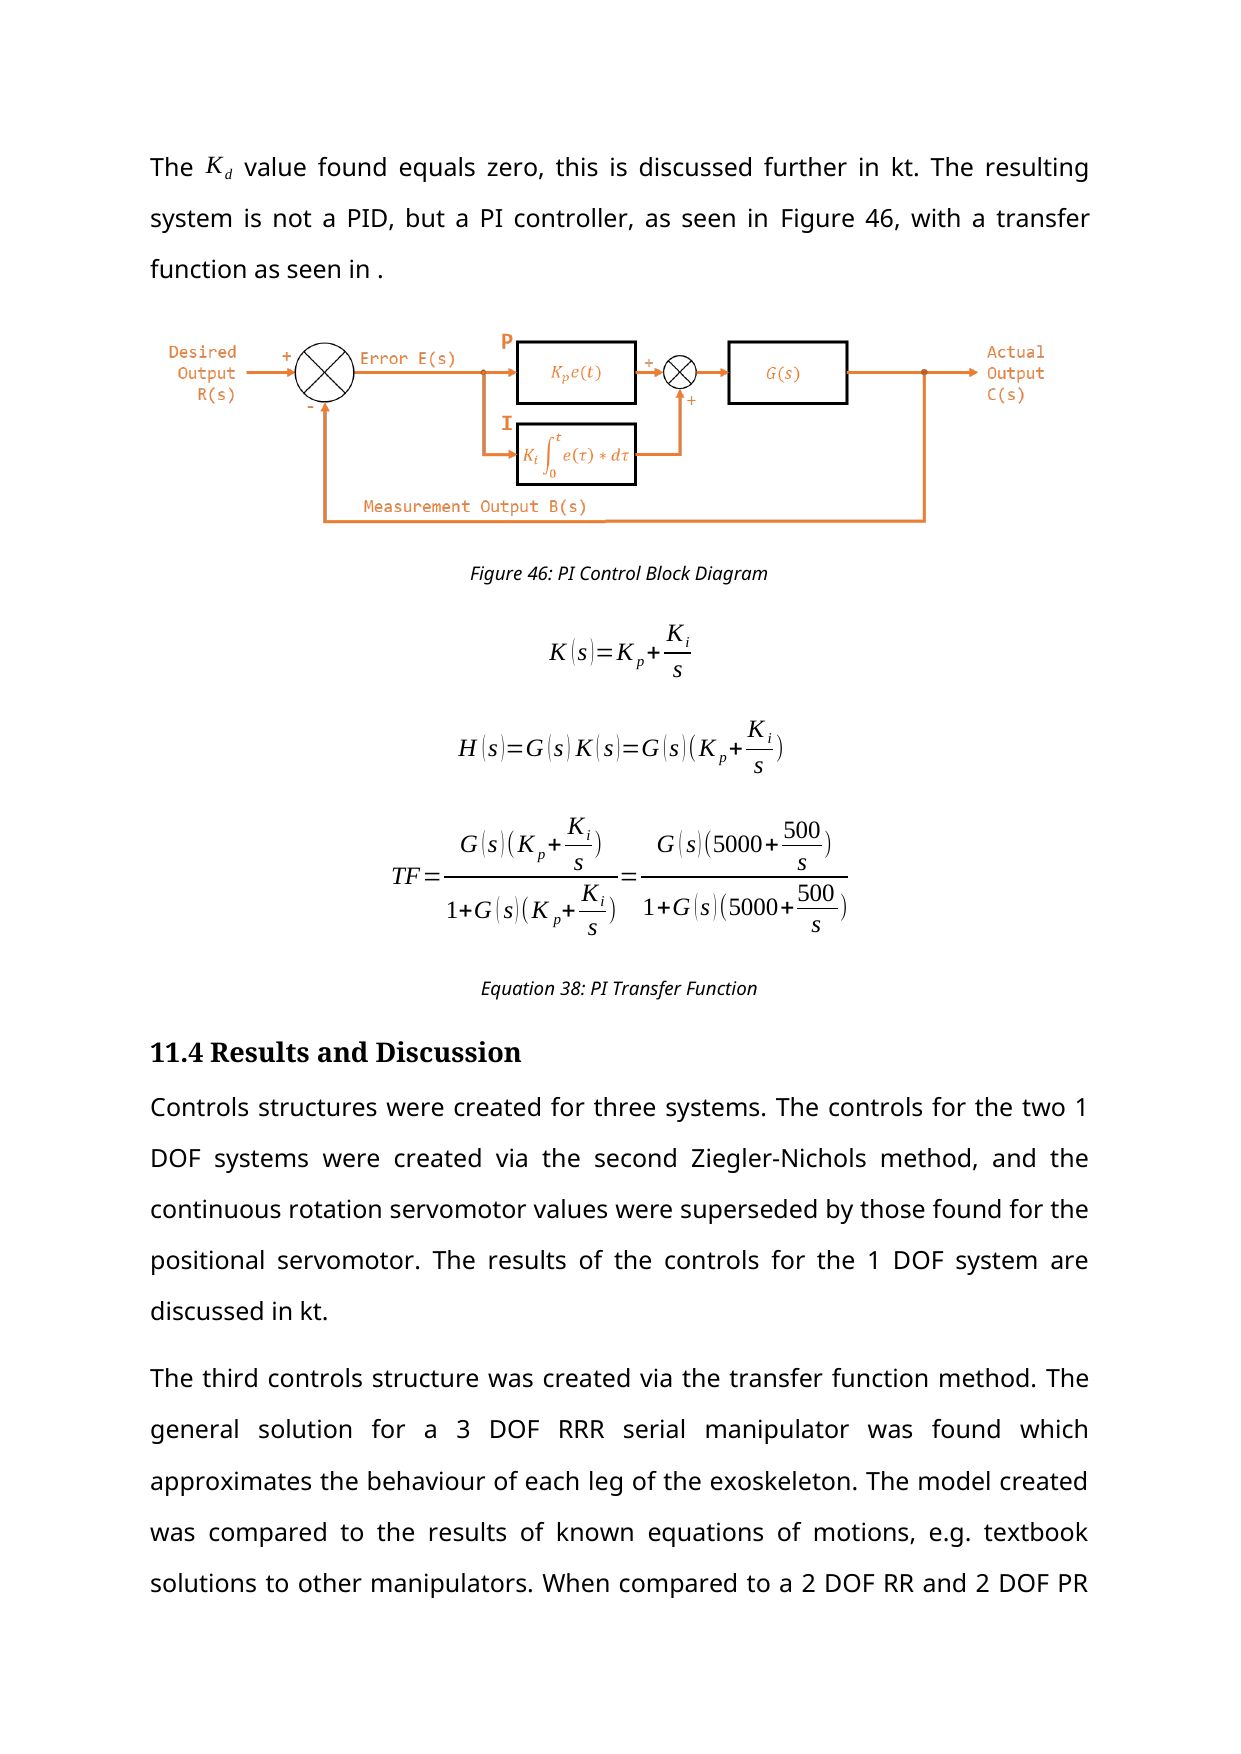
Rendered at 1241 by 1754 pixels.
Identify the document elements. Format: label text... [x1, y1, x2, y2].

picture [150, 319, 1066, 527]
text Equation SEQ Equation \* ARABIC 38: PI Transfer Function [150, 975, 1090, 1000]
text The value found equals zero, this is discussed further in kt. The resulting system is not a PID, but a PI controller, as seen in REF _Ref515891555 \h Figure 46, with a transfer function as seen in . [150, 150, 1090, 286]
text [150, 1361, 1090, 1599]
subtitle Results and Discussion [150, 1034, 1090, 1071]
text Controls structures were created for three systems. The controls for the two 1 DOF systems were created via the second Ziegler-Nichols method, and the continuous rotation servomotor values were superseded by those found for the positional servomotor. The results of the controls for the 1 DOF system are discussed in kt. [150, 1089, 1090, 1327]
text Figure SEQ Figure \* ARABIC 46: PI Control Block Diagram [150, 560, 1090, 586]
